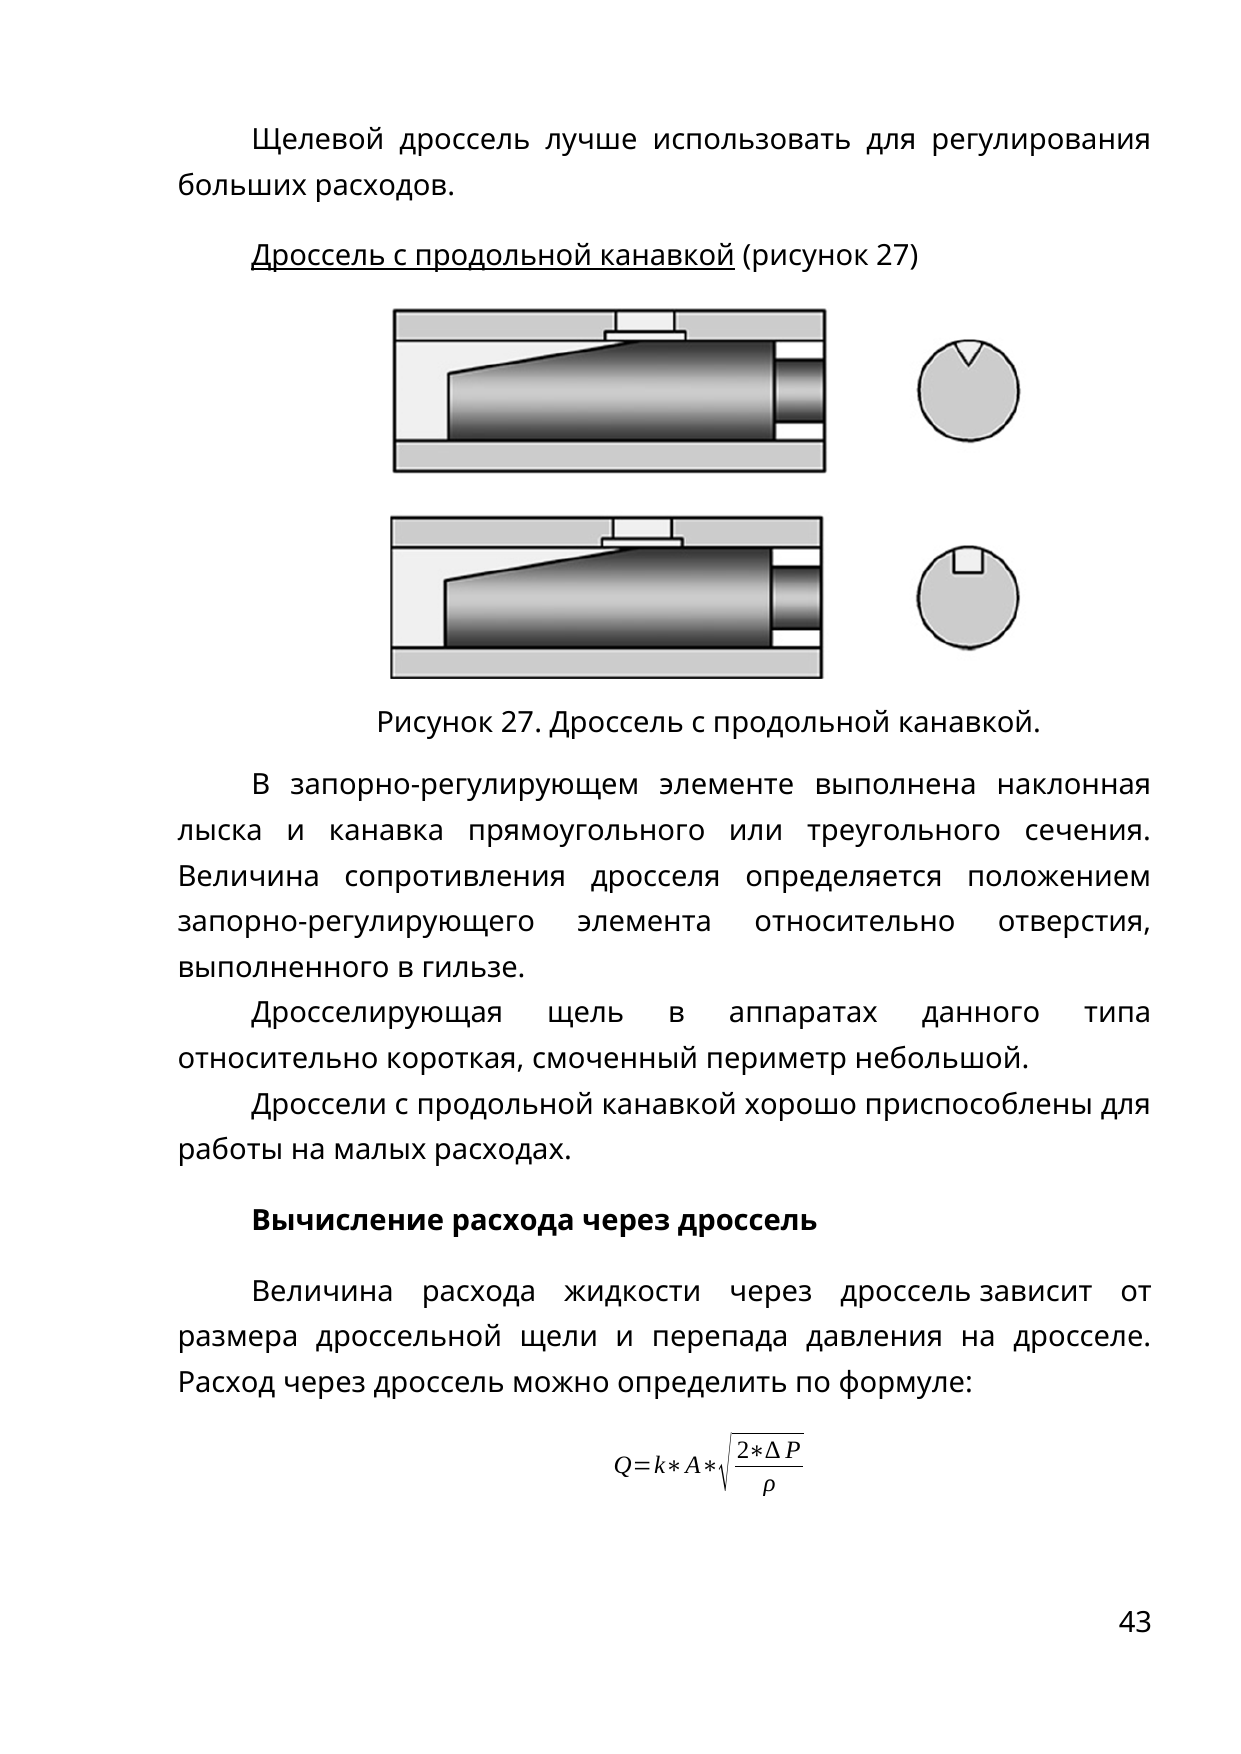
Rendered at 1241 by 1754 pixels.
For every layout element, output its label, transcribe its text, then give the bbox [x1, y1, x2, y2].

text Щелевой дроссель лучше использовать для регулирования больших расходов. [177, 118, 1152, 203]
text Вычисление расхода через дроссель [177, 1199, 1152, 1239]
text Рисунок 27. Дроссель с продольной канавкой. [177, 701, 1152, 741]
text Дроссели с продольной канавкой хорошо приспособлены для работы на малых расходах. [177, 1083, 1152, 1168]
text Дроссель с продольной канавкой (рисунок 27) [177, 234, 1152, 274]
text Величина расхода жидкости через дроссель зависит от размера дроссельной щели и перепада давления на дросселе. Расход через дроссель можно определить по формуле: [177, 1270, 1152, 1401]
text В запорно-регулирующем элементе выполнена наклонная лыска и канавка прямоугольного или треугольного сечения. Величина сопротивления дросселя определяется положением запорно-регулирующего элемента относительно отверстия, выполненного в гильзе. [177, 764, 1152, 986]
text Дросселирующая щель в аппаратах данного типа относительно короткая, смоченный периметр небольшой. [177, 992, 1152, 1077]
picture [390, 305, 1028, 679]
